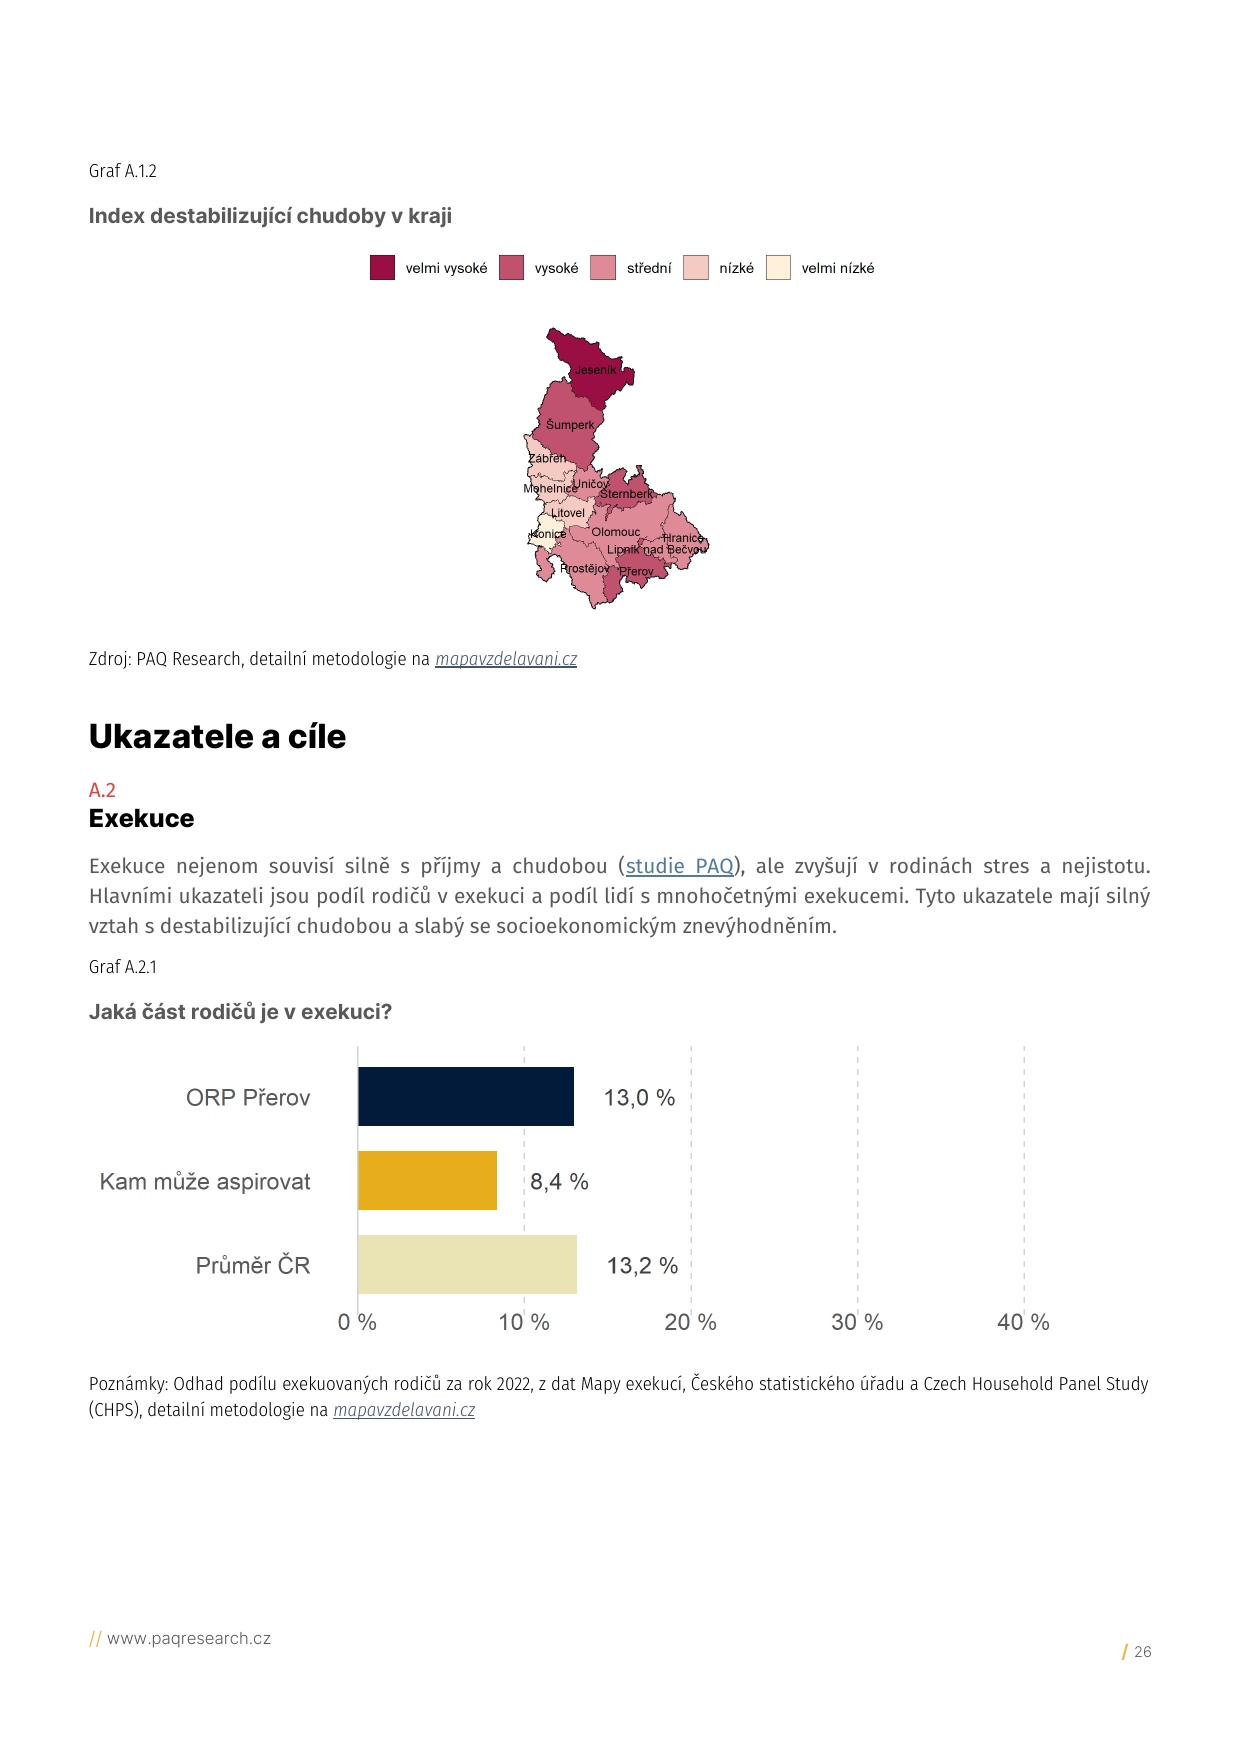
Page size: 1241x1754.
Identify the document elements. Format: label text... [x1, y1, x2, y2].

subtitle Exekuce [89, 803, 1152, 833]
text Graf A.2.1 [89, 956, 1152, 978]
text Graf A.1.2 [89, 160, 1152, 183]
picture [88, 228, 1139, 631]
text Jaká část rodičů je v exekuci? [89, 994, 1152, 1024]
text Exekuce nejenom souvisí silně s příjmy a chudobou (studie PAQ), ale zvyšují v rodinách stres a nejistotu. Hlavními ukazateli jsou podíl rodičů v exekuci a podíl lidí s mnohočetnými exekucemi. Tyto ukazatele mají silný vztah s destabilizující chudobou a slabý se socioekonomickým znevýhodněním. [89, 849, 1152, 939]
text Index destabilizující chudoby v kraji [89, 198, 1152, 229]
text A.2 [89, 773, 1152, 803]
picture [88, 1024, 1139, 1356]
subtitle Ukazatele a cíle [89, 716, 1152, 756]
text Poznámky: Odhad podílu exekuovaných rodičů za rok 2022, z dat Mapy exekucí, Českého statistického úřadu a Czech Household Panel Study (CHPS), detailní metodologie na mapavzdelavani.cz [89, 1373, 1152, 1421]
text Zdroj: PAQ Research, detailní metodologie na mapavzdelavani.cz [89, 647, 1152, 670]
